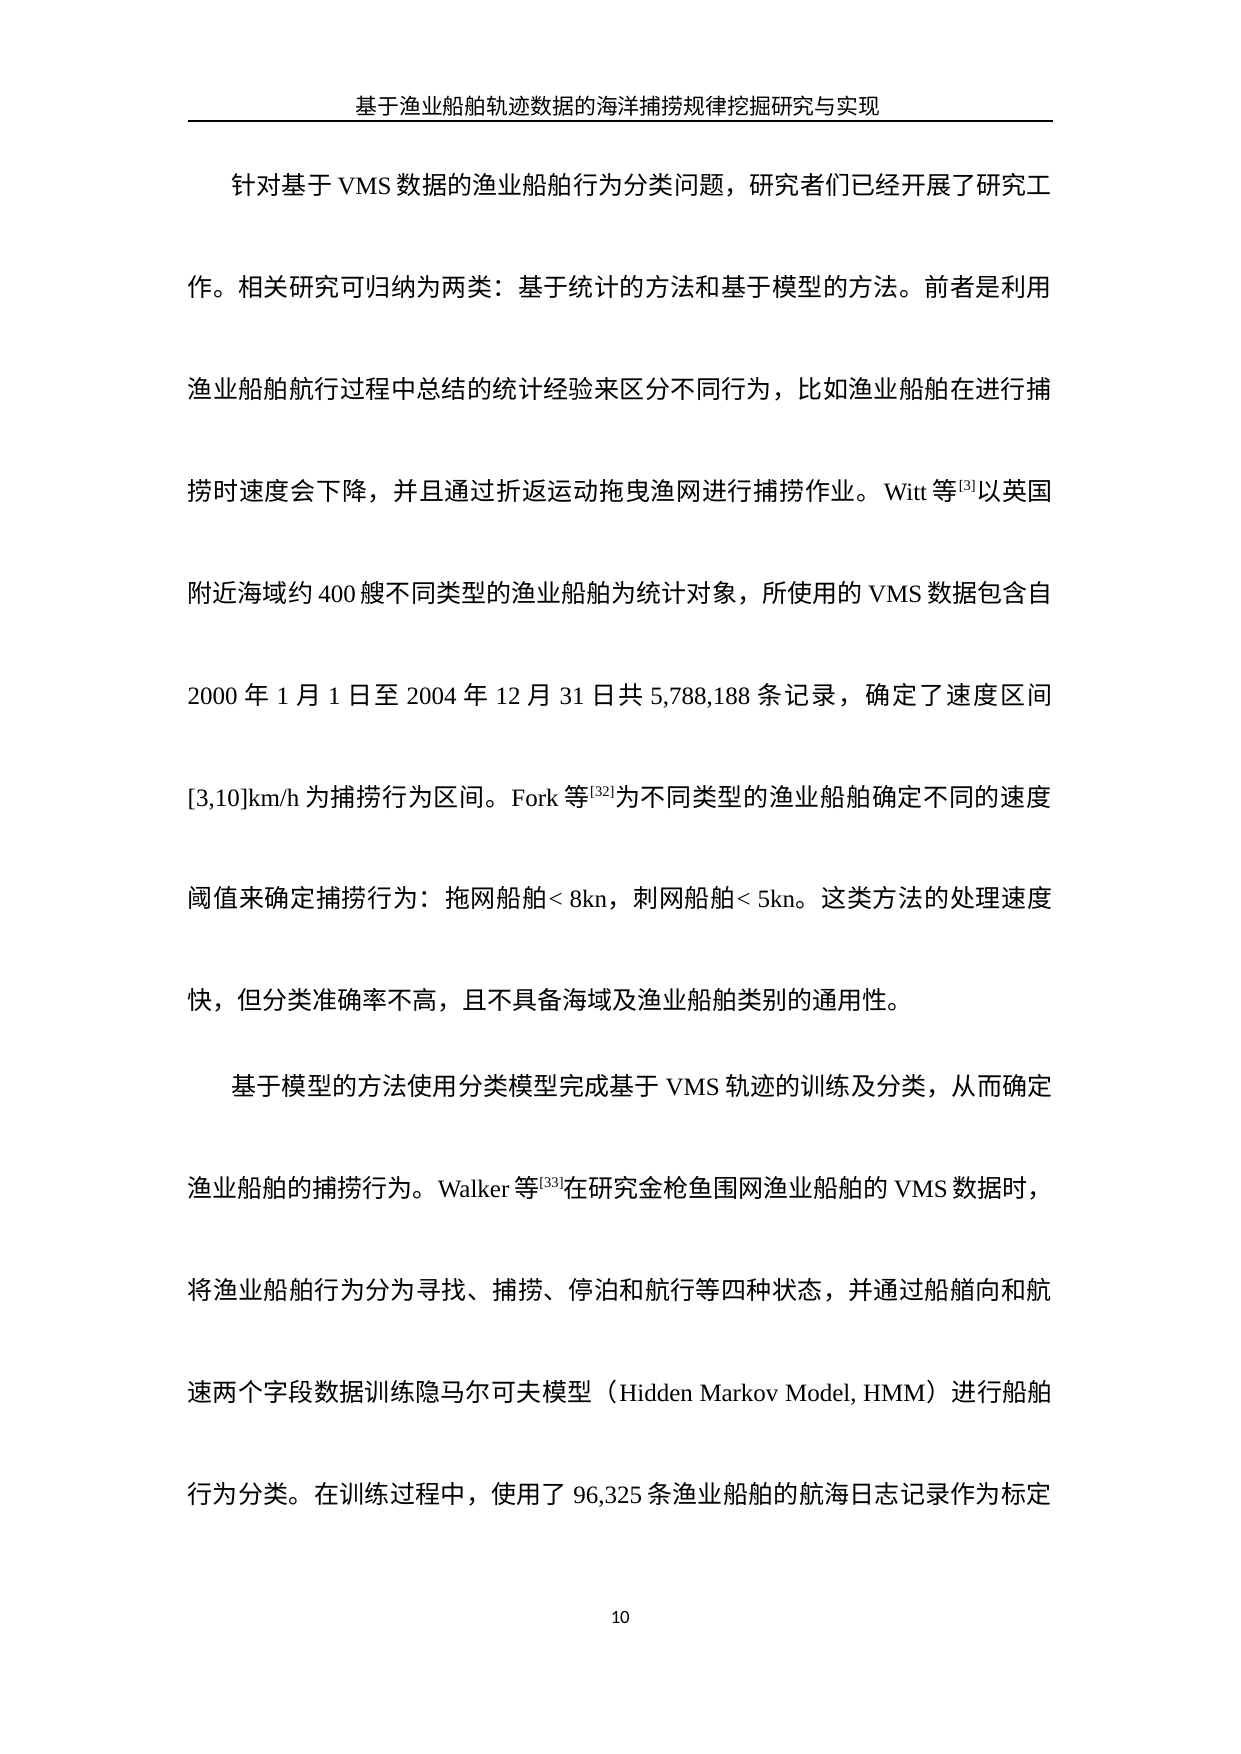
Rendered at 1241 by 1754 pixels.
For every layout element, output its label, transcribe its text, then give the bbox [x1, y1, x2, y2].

text 针对基于VMS数据的渔业船舶行为分类问题，研究者们已经开展了研究工作。相关研究可归纳为两类：基于统计的方法和基于模型的方法。前者是利用渔业船舶航行过程中总结的统计经验来区分不同行为，比如渔业船舶在进行捕捞时速度会下降，并且通过折返运动拖曳渔网进行捕捞作业。Witt等[3]以英国附近海域约400艘不同类型的渔业船舶为统计对象，所使用的VMS数据包含自2000年1月1日至2004年12月31日共5,788,188条记录，确定了速度区间[3,10]km/h为捕捞行为区间。Fork等[]为不同类型的渔业船舶确定不同的速度阈值来确定捕捞行为：拖网船舶< 8kn，刺网船舶< 5kn。这类方法的处理速度快，但分类准确率不高，且不具备海域及渔业船舶类别的通用性。 [187, 150, 1053, 1033]
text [187, 1051, 1053, 1526]
